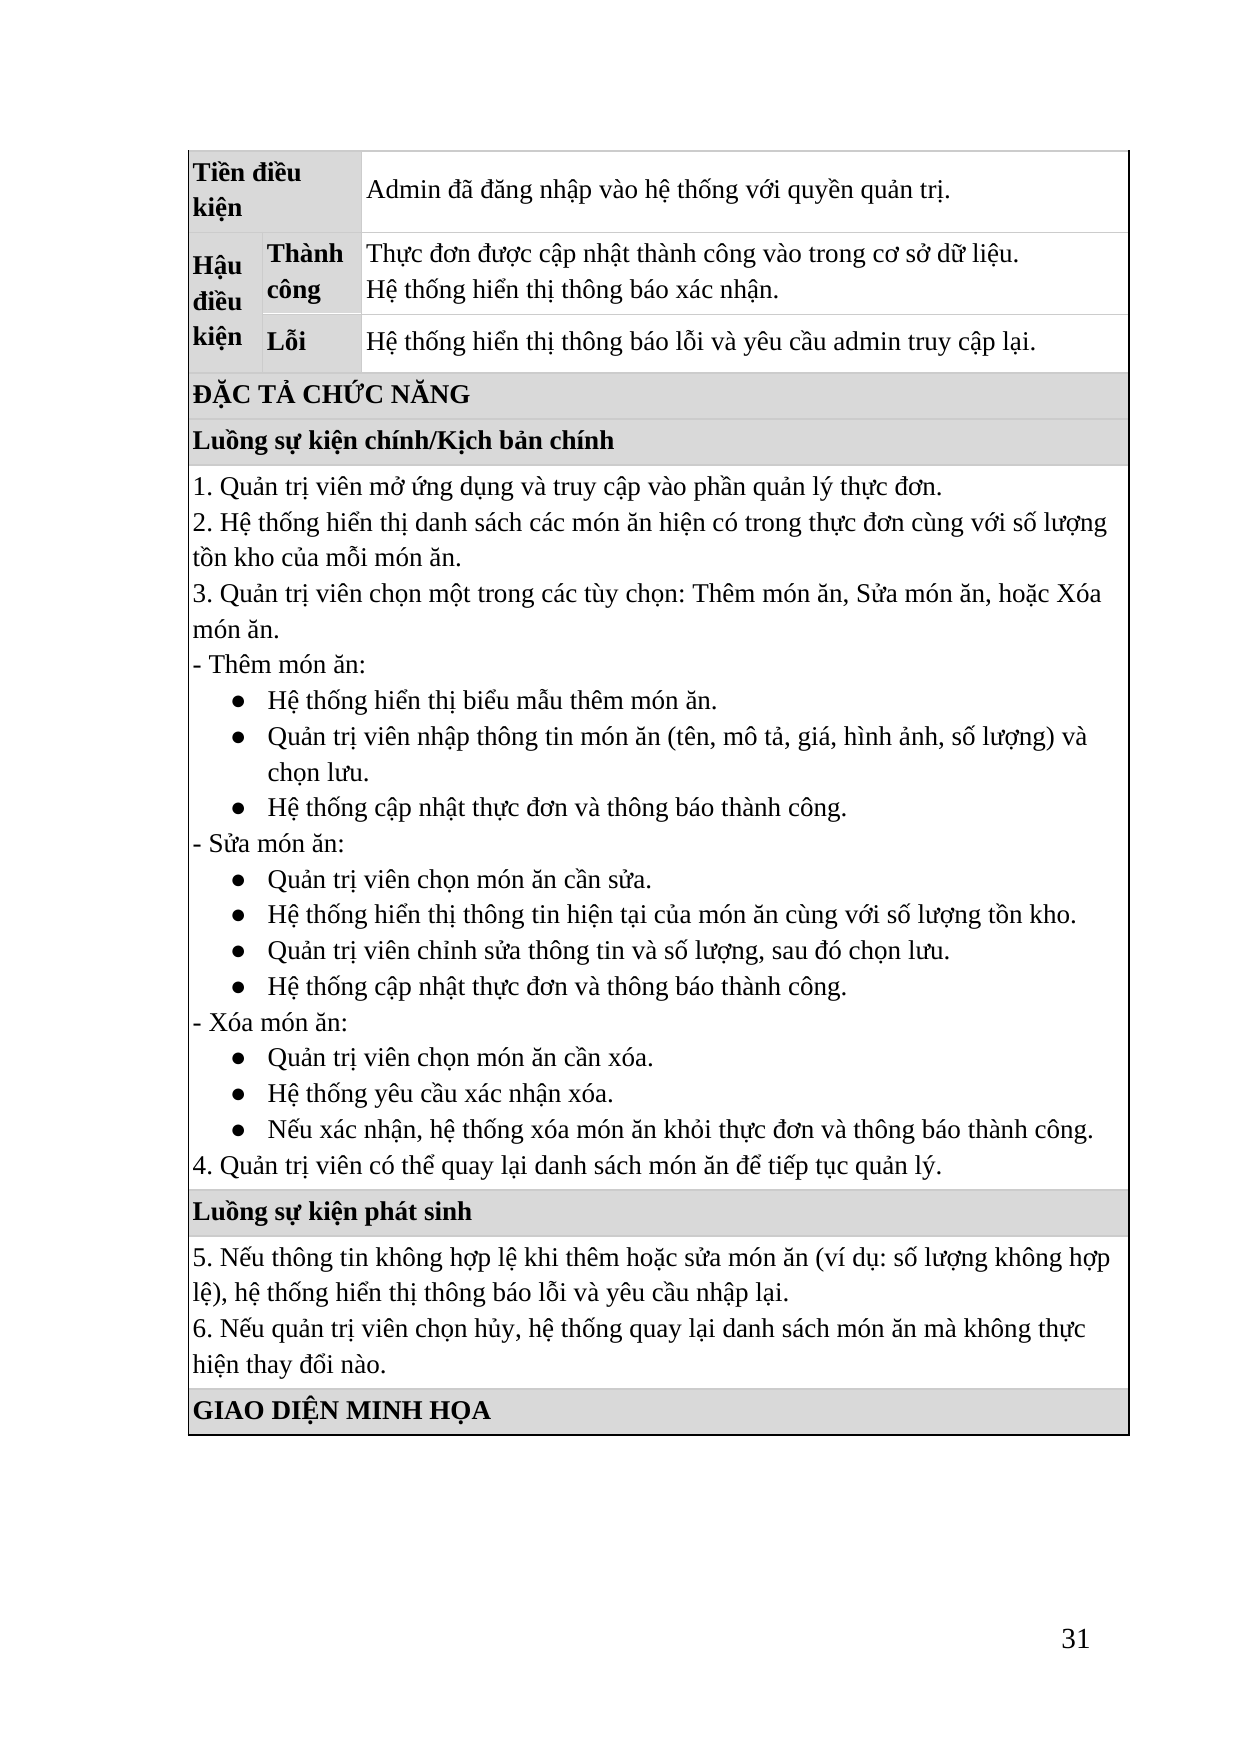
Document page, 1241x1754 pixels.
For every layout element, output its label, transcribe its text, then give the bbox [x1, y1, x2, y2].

table_cell 1. Quản trị viên mở ứng dụng và truy cập vào phần quản lý thực đơn. 2. Hệ thống hiển thị danh sách các món ăn hiện có trong thực đơn cùng với số lượng tồn kho của mỗi món ăn. 3. Quản trị viên chọn một trong các tùy chọn: Thêm món ăn, Sửa món ăn, hoặc Xóa món ăn. - Thêm món ăn: Hệ thống hiển thị biểu mẫu thêm món ăn. Quản trị viên nhập thông tin món ăn (tên, mô tả, giá, hình ảnh, số lượng) và chọn lưu. Hệ thống cập nhật thực đơn và thông báo thành công. - Sửa món ăn: Quản trị viên chọn món ăn cần sửa. Hệ thống hiển thị thông tin hiện tại của món ăn cùng với số lượng tồn kho. Quản trị viên chỉnh sửa thông tin và số lượng, sau đó chọn lưu. Hệ thống cập nhật thực đơn và thông báo thành công. - Xóa món ăn: Quản trị viên chọn món ăn cần xóa. Hệ thống yêu cầu xác nhận xóa. Nếu xác nhận, hệ thống xóa món ăn khỏi thực đơn và thông báo thành công. 4. Quản trị viên có thể quay lại danh sách món ăn để tiếp tục quản lý. [189, 466, 1128, 1189]
table_cell Tiền điều kiện [189, 152, 361, 232]
table_cell Luồng sự kiện phát sinh [189, 1191, 1128, 1235]
table_cell Hệ thống hiển thị thông báo lỗi và yêu cầu admin truy cập lại. [362, 315, 1128, 372]
table_cell 5. Nếu thông tin không hợp lệ khi thêm hoặc sửa món ăn (ví dụ: số lượng không hợp lệ), hệ thống hiển thị thông báo lỗi và yêu cầu nhập lại. 6. Nếu quản trị viên chọn hủy, hệ thống quay lại danh sách món ăn mà không thực hiện thay đổi nào. [189, 1237, 1128, 1388]
table_cell Hậu điều kiện [189, 233, 262, 372]
table_cell Thực đơn được cập nhật thành công vào trong cơ sở dữ liệu. Hệ thống hiển thị thông báo xác nhận. [362, 233, 1128, 313]
table_cell ĐẶC TẢ CHỨC NĂNG [189, 374, 1128, 418]
table_cell GIAO DIỆN MINH HỌA [189, 1390, 1128, 1434]
table_cell Luồng sự kiện chính/Kịch bản chính [189, 420, 1128, 464]
table_cell Thành công [263, 233, 361, 313]
table_cell Admin đã đăng nhập vào hệ thống với quyền quản trị. [362, 152, 1128, 232]
table_cell Lỗi [263, 315, 361, 372]
